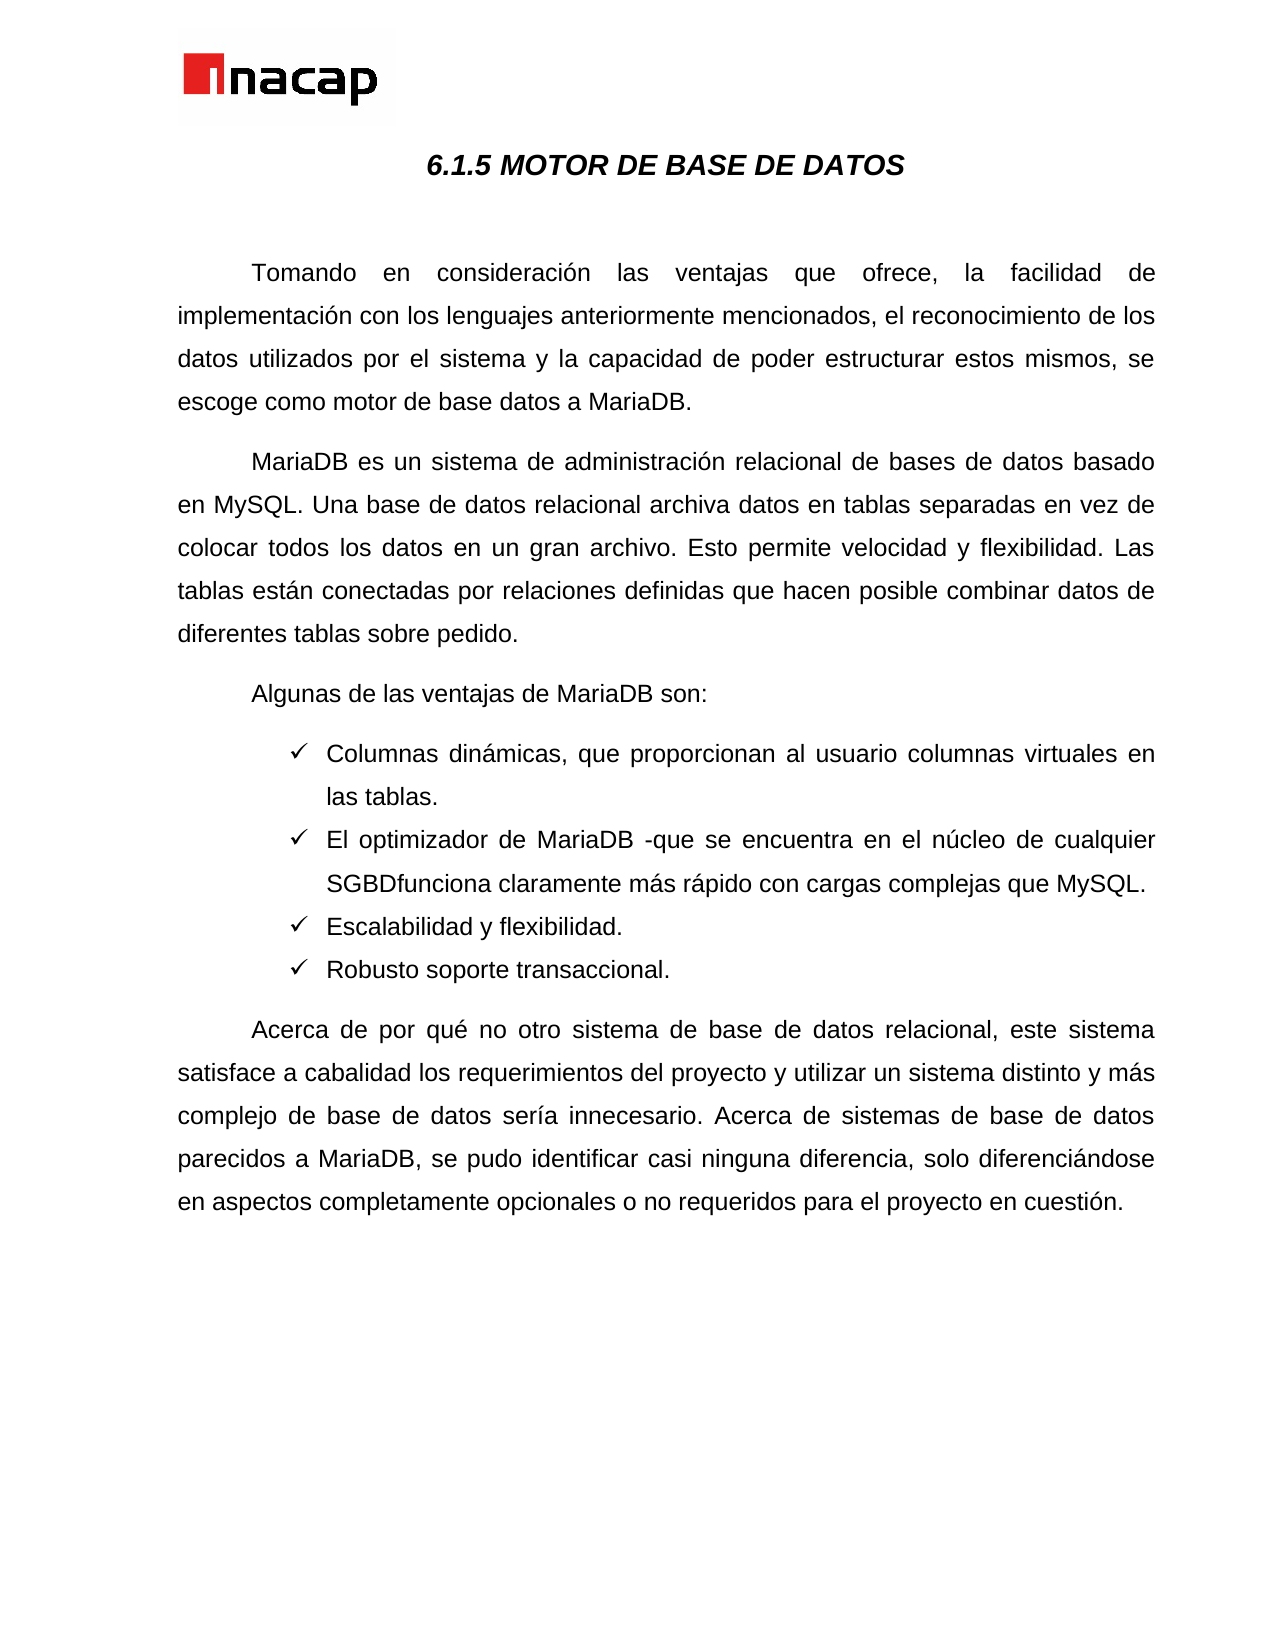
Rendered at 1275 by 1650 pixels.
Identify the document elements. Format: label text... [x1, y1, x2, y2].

text Acerca de por qué no otro sistema de base de datos relacional, este sistema satisface a cabalidad los requerimientos del proyecto y utilizar un sistema distinto y más complejo de base de datos sería innecesario. Acerca de sistemas de base de datos parecidos a MariaDB, se pudo identificar casi ninguna diferencia, solo diferenciándose en aspectos completamente opcionales o no requeridos para el proyecto en cuestión. [177, 1015, 1157, 1216]
list El optimizador de MariaDB -que se encuentra en el núcleo de cualquier SGBDfunciona claramente más rápido con cargas complejas que MySQL. [288, 825, 1157, 897]
list Columnas dinámicas, que proporcionan al usuario columnas virtuales en las tablas. [288, 739, 1157, 811]
list Robusto soporte transaccional. [288, 955, 1157, 984]
list Escalabilidad y flexibilidad. [288, 912, 1157, 941]
subtitle MOTOR DE BASE DE DATOS [177, 148, 1157, 181]
text Algunas de las ventajas de MariaDB son: [177, 679, 1157, 708]
text MariaDB es un sistema de administración relacional de bases de datos basado en MySQL. Una base de datos relacional archiva datos en tablas separadas en vez de colocar todos los datos en un gran archivo. Esto permite velocidad y flexibilidad. Las tablas están conectadas por relaciones definidas que hacen posible combinar datos de diferentes tablas sobre pedido. [177, 447, 1157, 648]
picture [177, 28, 400, 130]
text Tomando en consideración las ventajas que ofrece, la facilidad de implementación con los lenguajes anteriormente mencionados, el reconocimiento de los datos utilizados por el sistema y la capacidad de poder estructurar estos mismos, se escoge como motor de base datos a MariaDB. [177, 258, 1157, 416]
